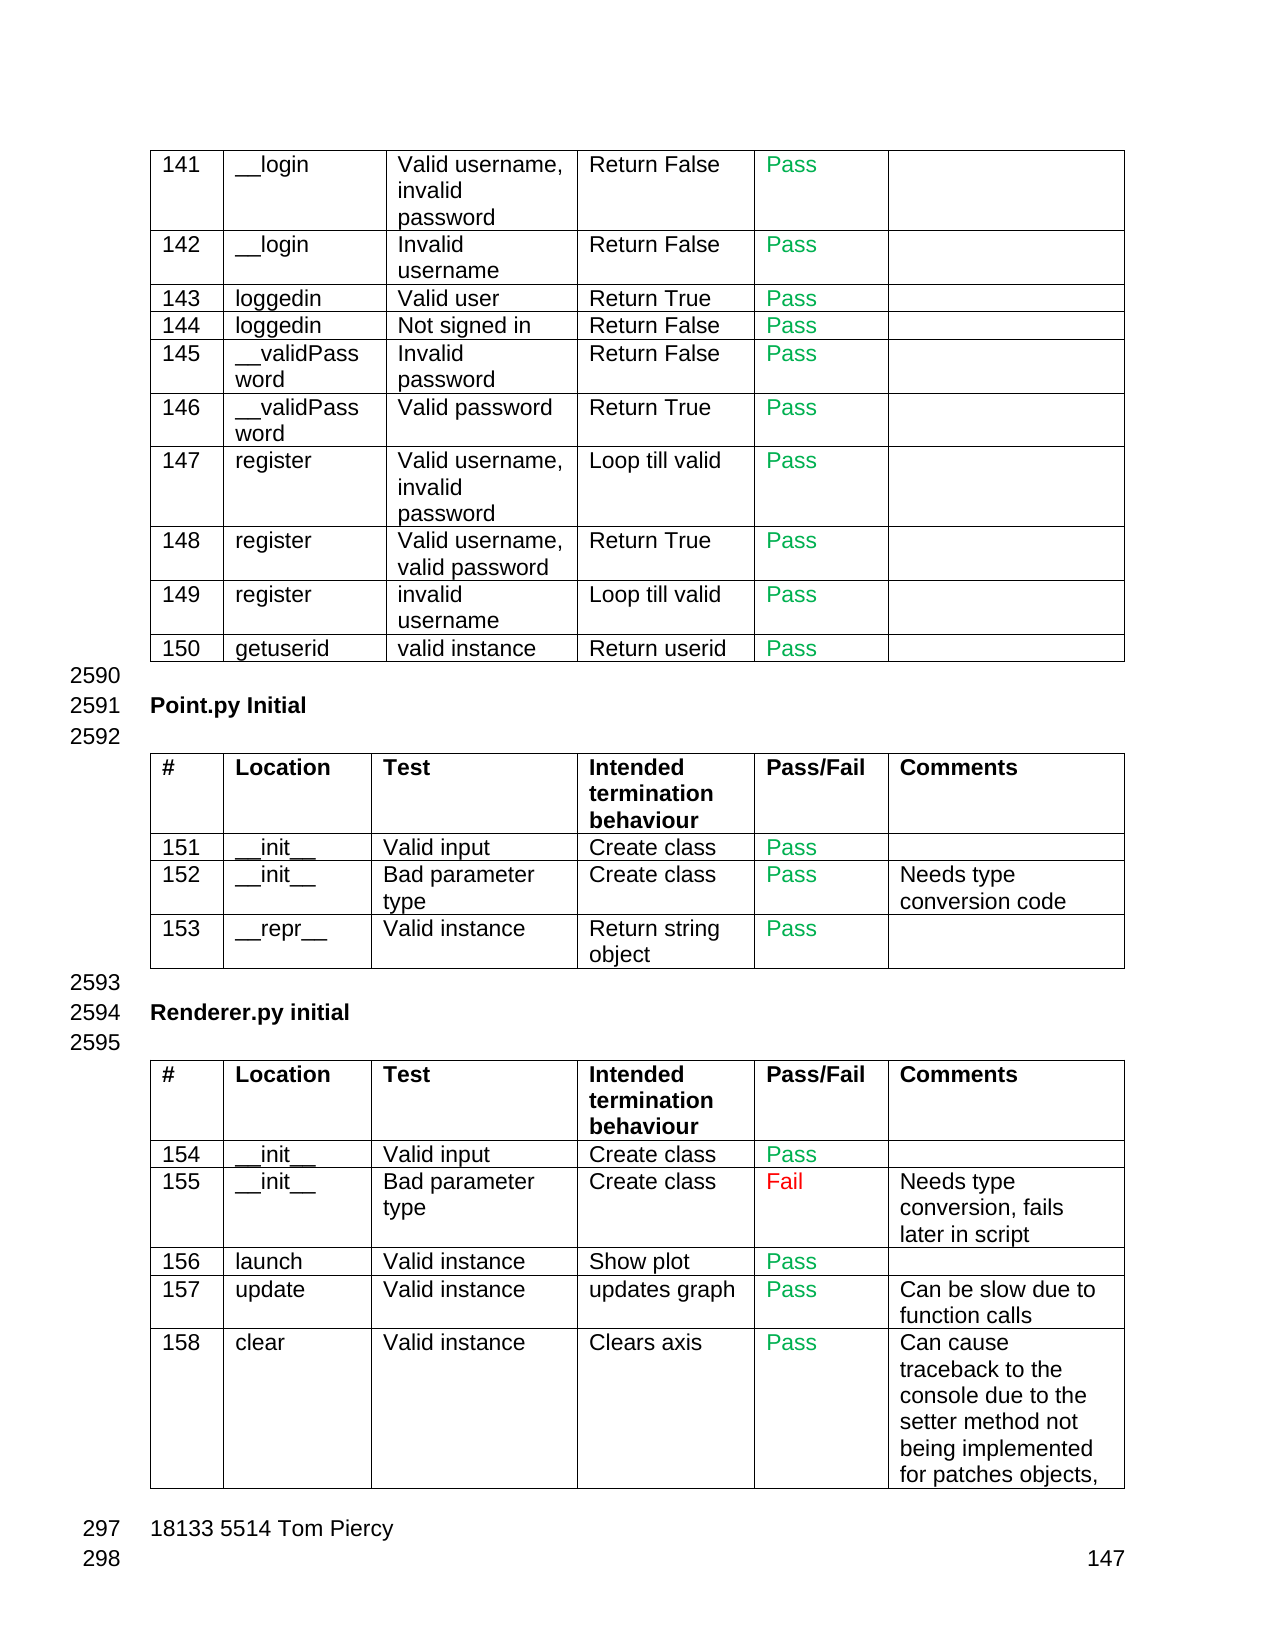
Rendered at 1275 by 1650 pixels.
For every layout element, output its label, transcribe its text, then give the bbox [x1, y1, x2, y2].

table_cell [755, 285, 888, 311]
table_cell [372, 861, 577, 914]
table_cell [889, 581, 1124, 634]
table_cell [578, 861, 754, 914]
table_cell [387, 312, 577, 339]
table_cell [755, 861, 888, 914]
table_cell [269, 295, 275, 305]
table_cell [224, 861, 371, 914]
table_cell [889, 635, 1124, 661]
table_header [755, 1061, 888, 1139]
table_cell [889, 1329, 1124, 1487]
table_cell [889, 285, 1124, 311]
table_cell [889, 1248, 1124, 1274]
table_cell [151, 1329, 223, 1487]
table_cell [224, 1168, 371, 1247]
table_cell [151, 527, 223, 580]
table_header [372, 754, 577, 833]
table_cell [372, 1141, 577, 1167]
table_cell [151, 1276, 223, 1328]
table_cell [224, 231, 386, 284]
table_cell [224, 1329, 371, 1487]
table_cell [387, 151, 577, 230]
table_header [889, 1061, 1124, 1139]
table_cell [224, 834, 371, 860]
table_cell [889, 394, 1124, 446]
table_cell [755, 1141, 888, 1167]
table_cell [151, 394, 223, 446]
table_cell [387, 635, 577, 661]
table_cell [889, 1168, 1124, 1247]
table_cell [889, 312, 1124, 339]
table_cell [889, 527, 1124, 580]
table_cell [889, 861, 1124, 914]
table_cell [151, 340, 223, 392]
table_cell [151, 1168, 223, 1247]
text Point.py Initial [150, 692, 1125, 719]
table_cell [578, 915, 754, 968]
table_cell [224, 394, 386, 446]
text Renderer.py initial [150, 999, 1125, 1025]
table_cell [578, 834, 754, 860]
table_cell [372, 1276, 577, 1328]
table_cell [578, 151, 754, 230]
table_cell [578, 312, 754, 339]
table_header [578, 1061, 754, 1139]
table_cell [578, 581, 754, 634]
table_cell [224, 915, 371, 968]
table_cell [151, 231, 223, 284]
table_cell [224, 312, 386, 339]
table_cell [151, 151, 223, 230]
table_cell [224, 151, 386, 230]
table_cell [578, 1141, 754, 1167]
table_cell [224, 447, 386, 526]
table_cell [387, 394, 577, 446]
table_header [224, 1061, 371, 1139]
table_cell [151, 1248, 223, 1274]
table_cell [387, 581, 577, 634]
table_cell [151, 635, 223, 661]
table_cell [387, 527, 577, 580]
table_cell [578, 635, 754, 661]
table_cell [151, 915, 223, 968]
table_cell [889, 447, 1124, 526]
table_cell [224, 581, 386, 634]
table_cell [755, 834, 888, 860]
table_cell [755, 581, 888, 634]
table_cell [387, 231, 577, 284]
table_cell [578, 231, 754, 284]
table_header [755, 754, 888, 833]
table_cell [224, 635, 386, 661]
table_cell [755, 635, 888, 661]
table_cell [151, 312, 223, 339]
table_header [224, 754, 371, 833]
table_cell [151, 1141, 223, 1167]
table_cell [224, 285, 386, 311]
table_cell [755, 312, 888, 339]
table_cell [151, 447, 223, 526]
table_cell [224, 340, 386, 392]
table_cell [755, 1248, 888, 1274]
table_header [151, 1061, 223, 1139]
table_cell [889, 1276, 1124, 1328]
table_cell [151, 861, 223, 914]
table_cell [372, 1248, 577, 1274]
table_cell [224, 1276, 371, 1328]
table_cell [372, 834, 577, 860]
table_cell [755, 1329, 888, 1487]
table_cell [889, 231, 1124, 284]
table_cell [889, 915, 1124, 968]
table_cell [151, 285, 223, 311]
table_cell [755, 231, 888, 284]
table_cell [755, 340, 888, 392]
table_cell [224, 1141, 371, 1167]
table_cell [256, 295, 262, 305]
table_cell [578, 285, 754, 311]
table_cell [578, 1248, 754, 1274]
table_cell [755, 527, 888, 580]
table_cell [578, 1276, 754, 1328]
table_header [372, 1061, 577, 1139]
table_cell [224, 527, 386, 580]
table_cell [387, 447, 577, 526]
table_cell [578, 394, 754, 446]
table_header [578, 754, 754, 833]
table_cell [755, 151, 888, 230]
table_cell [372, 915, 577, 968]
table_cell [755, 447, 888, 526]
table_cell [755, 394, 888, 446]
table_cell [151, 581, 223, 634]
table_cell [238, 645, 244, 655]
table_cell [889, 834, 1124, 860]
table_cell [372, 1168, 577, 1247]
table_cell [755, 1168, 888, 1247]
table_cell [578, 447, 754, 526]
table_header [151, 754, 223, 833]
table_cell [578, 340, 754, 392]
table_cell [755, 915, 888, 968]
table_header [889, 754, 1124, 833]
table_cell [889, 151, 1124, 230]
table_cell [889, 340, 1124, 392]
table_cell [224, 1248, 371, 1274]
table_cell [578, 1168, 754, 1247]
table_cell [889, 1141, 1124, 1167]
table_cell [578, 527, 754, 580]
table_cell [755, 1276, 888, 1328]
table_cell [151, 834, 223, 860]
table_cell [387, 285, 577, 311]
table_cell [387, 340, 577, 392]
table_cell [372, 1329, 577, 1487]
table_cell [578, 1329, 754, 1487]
